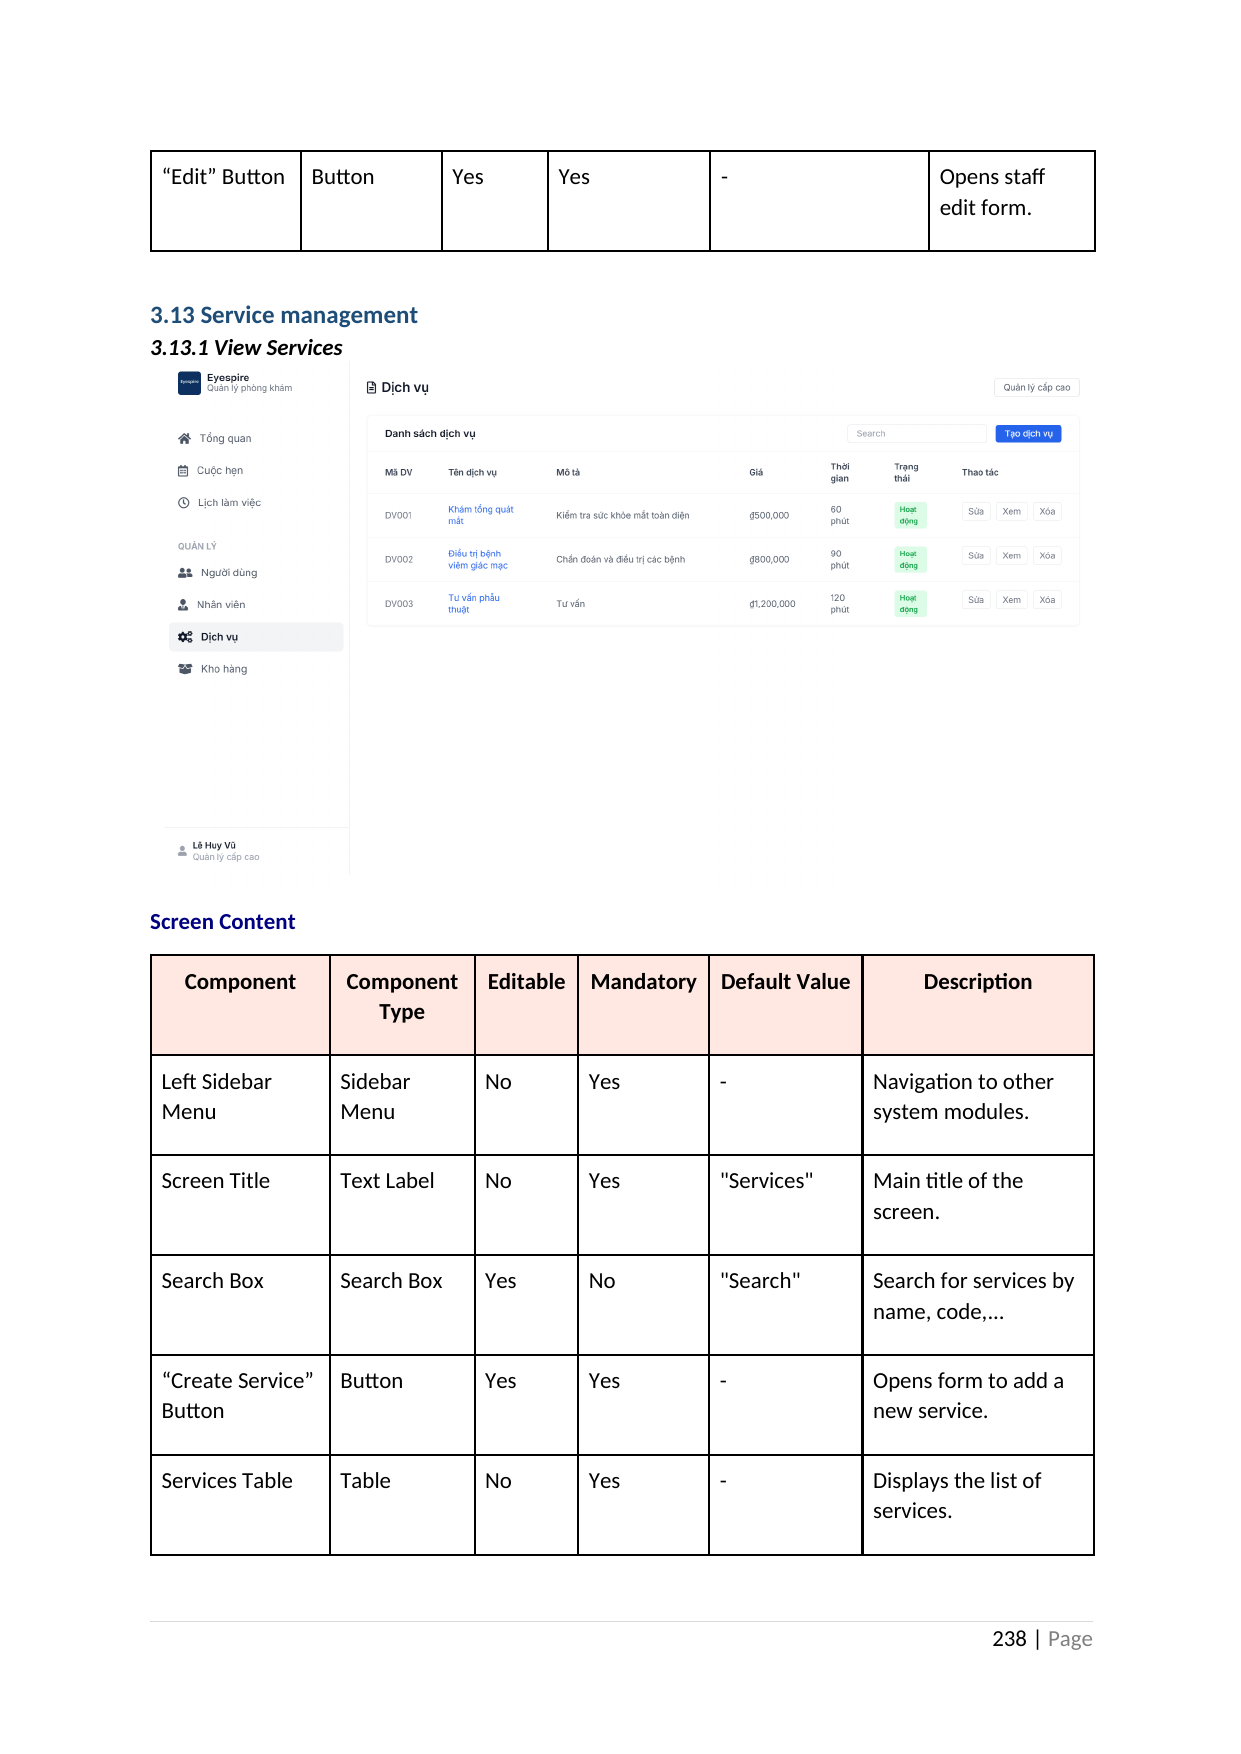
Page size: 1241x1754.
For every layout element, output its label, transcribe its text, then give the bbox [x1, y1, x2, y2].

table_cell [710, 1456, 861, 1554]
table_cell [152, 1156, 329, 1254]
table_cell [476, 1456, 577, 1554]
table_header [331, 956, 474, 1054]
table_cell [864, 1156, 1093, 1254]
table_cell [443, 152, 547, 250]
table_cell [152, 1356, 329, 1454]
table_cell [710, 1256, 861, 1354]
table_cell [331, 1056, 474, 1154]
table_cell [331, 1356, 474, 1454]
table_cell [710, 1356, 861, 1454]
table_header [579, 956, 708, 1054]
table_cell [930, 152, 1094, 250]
text Screen Content [150, 907, 1093, 936]
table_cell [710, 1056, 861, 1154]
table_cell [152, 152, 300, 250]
subtitle 3.13 Service management [150, 299, 1093, 329]
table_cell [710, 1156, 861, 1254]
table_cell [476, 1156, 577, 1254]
subtitle 3.13.1 View Services [150, 333, 1093, 361]
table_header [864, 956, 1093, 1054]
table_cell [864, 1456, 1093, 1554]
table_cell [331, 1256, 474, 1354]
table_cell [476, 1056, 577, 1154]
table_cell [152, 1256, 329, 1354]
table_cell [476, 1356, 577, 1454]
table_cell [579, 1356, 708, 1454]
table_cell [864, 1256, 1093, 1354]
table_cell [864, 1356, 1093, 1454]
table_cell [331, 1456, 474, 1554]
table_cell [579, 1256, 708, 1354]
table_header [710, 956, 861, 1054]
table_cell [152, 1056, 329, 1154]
picture [150, 361, 1093, 889]
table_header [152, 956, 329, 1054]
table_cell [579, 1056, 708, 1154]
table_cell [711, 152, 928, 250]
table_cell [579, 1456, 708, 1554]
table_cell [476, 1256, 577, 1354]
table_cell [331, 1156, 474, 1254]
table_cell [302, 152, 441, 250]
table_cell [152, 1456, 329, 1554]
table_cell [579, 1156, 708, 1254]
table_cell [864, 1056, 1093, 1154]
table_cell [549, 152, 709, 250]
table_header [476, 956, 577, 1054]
